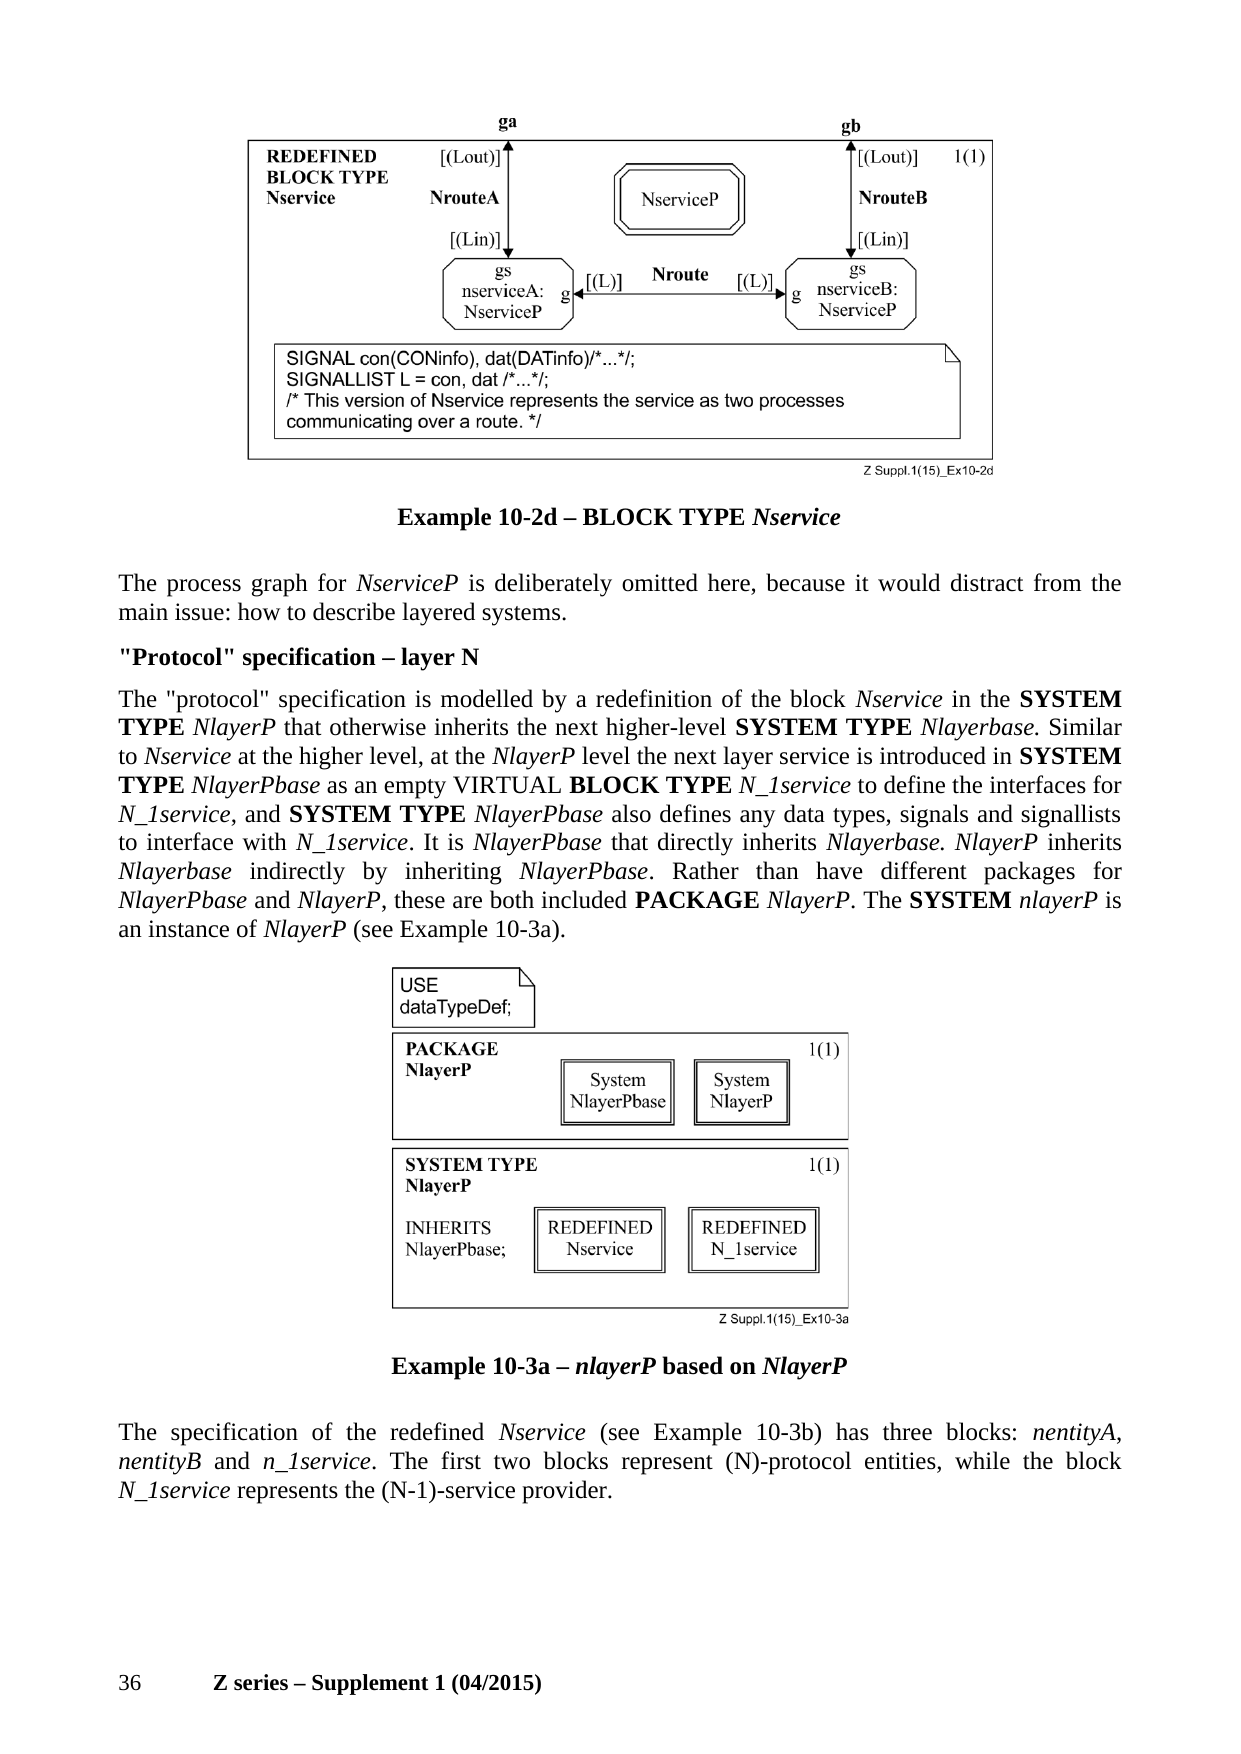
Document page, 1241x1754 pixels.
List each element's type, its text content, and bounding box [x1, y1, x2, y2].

title Example 10-2d – BLOCK TYPE Nservice [118, 502, 1122, 531]
title Example 10-3a – nlayerP based on NlayerP [118, 1351, 1122, 1380]
picture [247, 118, 993, 477]
text The "protocol" specification is modelled by a redefinition of the block Nservice in the SYSTEM TYPE NlayerP that otherwise inherits the next higher-level SYSTEM TYPE Nlayerbase. Similar to Nservice at the higher level, at the NlayerP level the next layer service is introduced in SYSTEM TYPE NlayerPbase as an empty VIRTUAL BLOCK TYPE N_1service to define the interfaces for N_1service, and SYSTEM TYPE NlayerPbase also defines any data types, signals and signallists to interface with N_1service. It is NlayerPbase that directly inherits Nlayerbase. NlayerP inherits Nlayerbase indirectly by inheriting NlayerPbase. Rather than have different packages for NlayerPbase and NlayerP, these are both included PACKAGE NlayerP. The SYSTEM nlayerP is an instance of NlayerP (see Example 10-3a). [118, 684, 1122, 942]
title The process graph for NserviceP is deliberately omitted here, because it would distract from the main issue: how to describe layered systems. [118, 568, 1122, 626]
picture [391, 967, 849, 1326]
title The specification of the redefined Nservice (see Example 10-3b) has three blocks: nentityA, nentityB and n_1service. The first two blocks represent (N)-protocol entities, while the block N_1service represents the (N-1)-service provider. [118, 1417, 1122, 1503]
subtitle "Protocol" specification – layer N [118, 642, 1122, 671]
